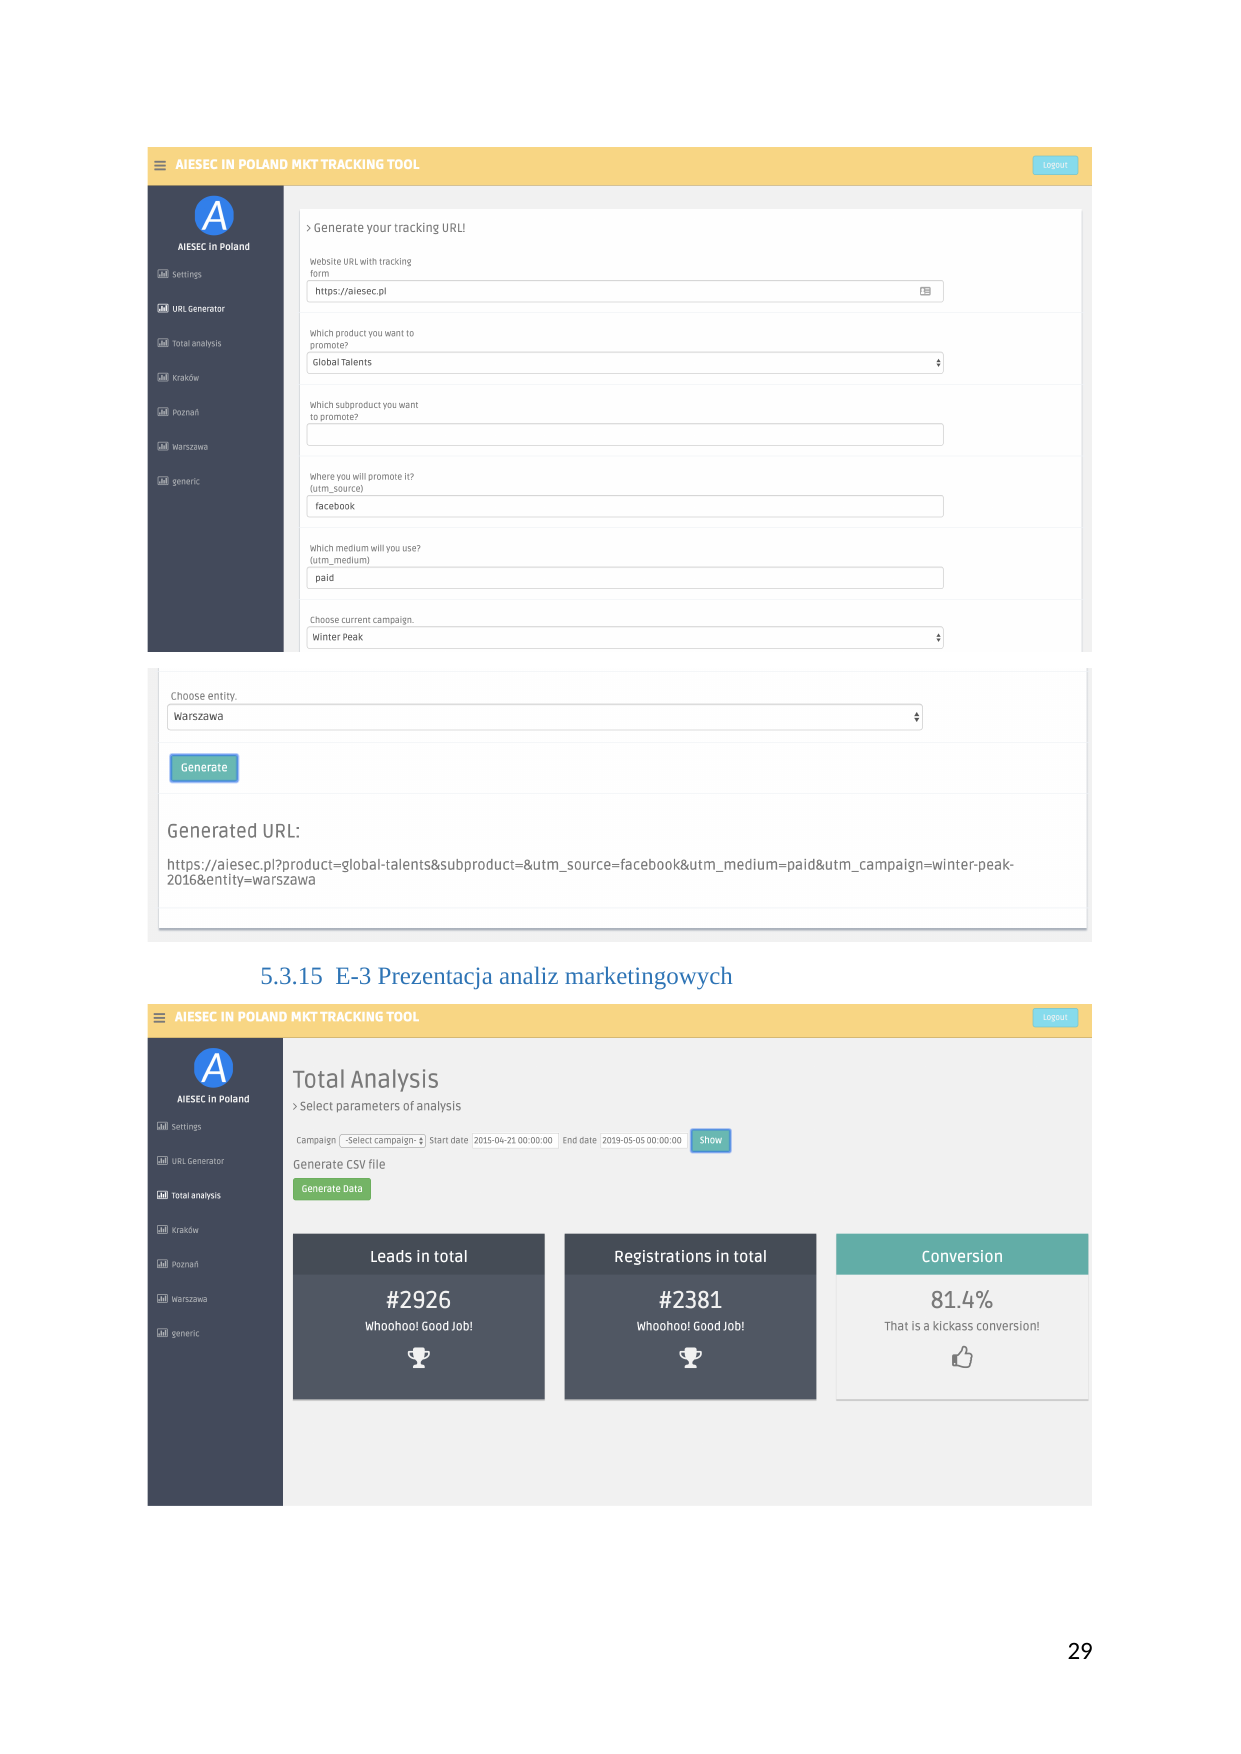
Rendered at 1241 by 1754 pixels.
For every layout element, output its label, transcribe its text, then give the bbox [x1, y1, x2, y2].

picture [147, 1004, 1092, 1506]
picture [147, 147, 1092, 652]
picture [147, 668, 1092, 942]
subtitle E-3 Prezentacja analiz marketingowych [260, 961, 1093, 990]
